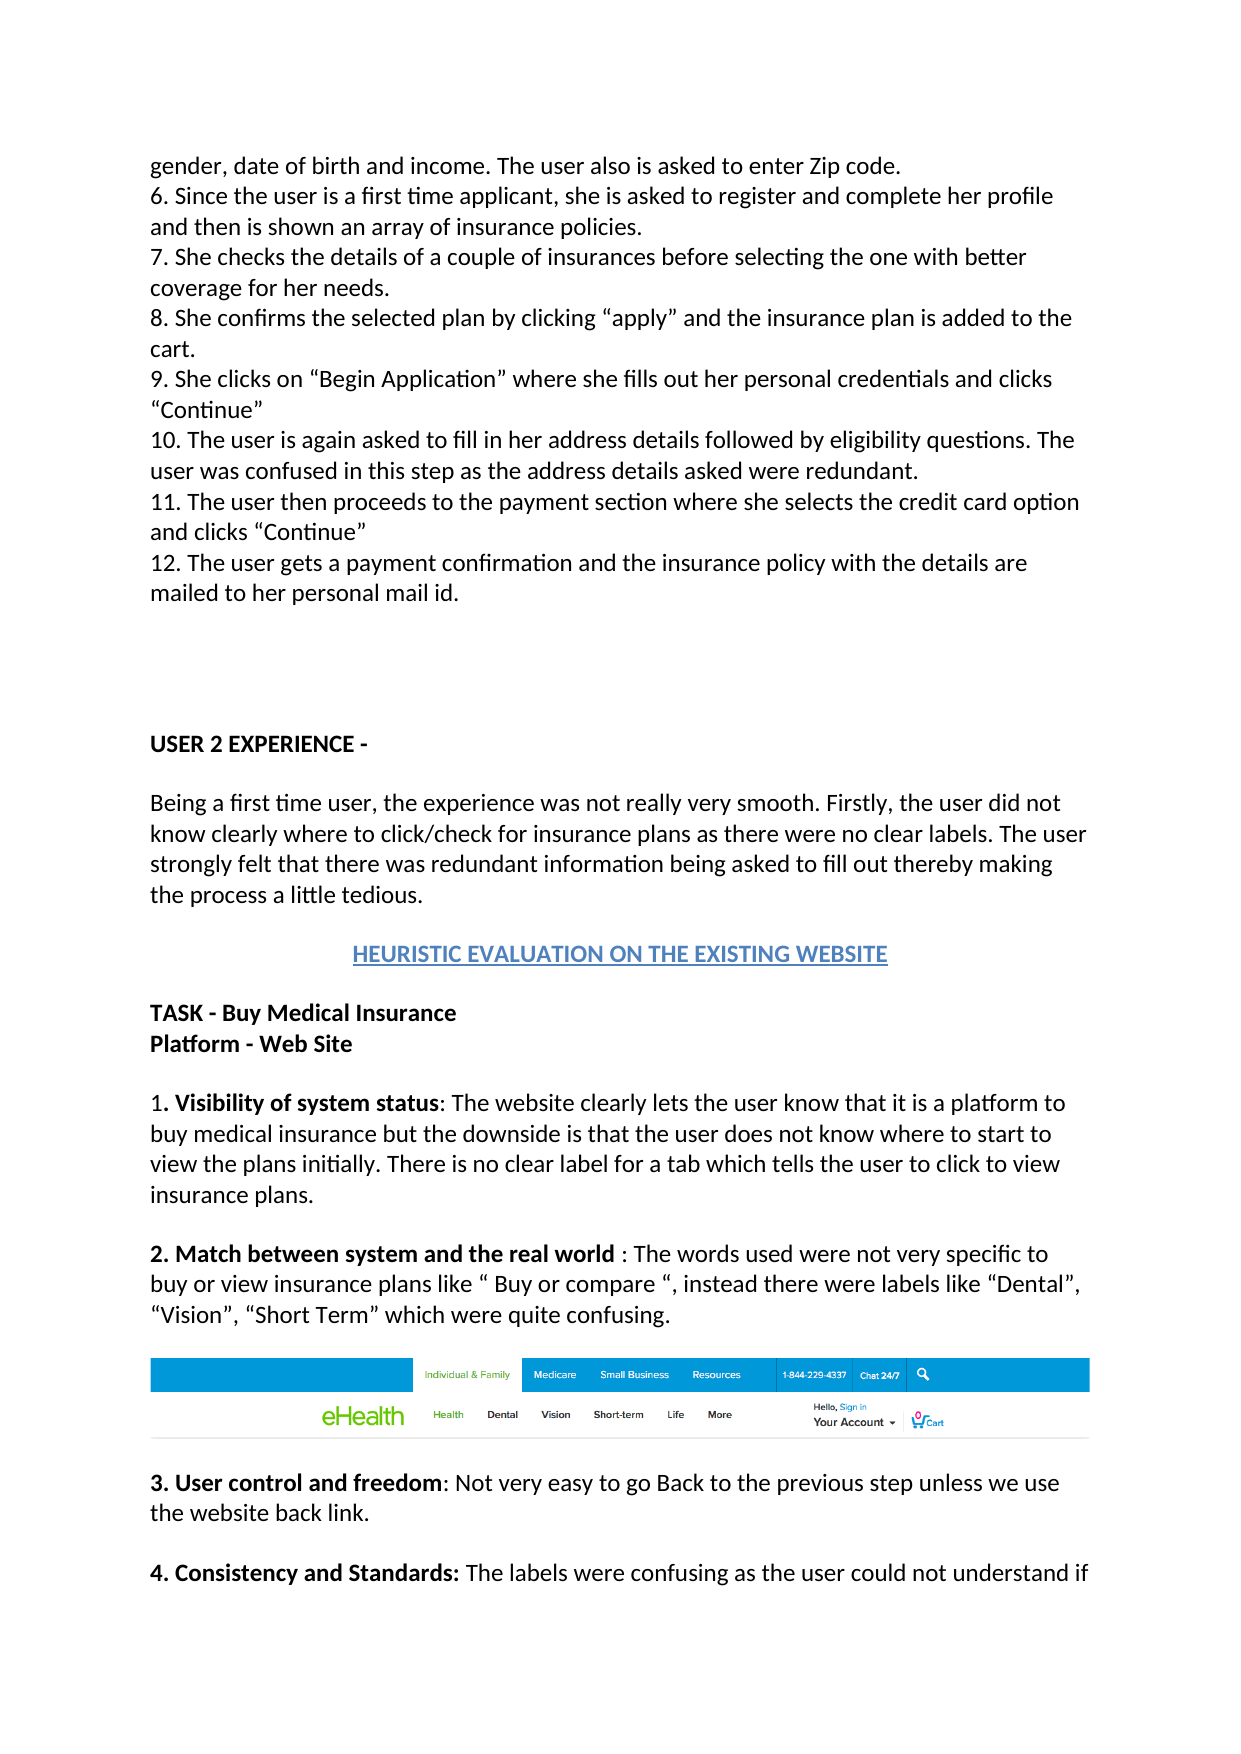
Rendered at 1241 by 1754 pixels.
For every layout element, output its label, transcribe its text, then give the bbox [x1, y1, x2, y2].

text Being a first time user, the experience was not really very smooth. Firstly, the user did not know clearly where to click/check for insurance plans as there were no clear labels. The user strongly felt that there was redundant information being asked to fill out thereby making the process a little tedious. [150, 787, 1090, 909]
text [150, 1557, 1090, 1587]
picture [150, 1358, 1090, 1439]
text 9. She clicks on “Begin Application” where she fills out her personal credentials and clicks “Continue” [150, 364, 1090, 425]
text 3. User control and freedom: Not very easy to go Back to the previous step unless we use the website back link. [150, 1467, 1090, 1528]
text 7. She checks the details of a couple of insurances before selecting the one with better coverage for her needs. [150, 242, 1090, 303]
text 10. The user is again asked to fill in her address details followed by eligibility questions. The user was confused in this step as the address details asked were redundant. [150, 425, 1090, 486]
text 1. Visibility of system status: The website clearly lets the user know that it is a platform to buy medical insurance but the downside is that the user does not know where to start to view the plans initially. There is no clear label for a tab which tells the user to click to view insurance plans. [150, 1087, 1090, 1209]
text 12. The user gets a payment confirmation and the insurance policy with the details are mailed to her personal mail id. [150, 547, 1090, 608]
text 11. The user then proceeds to the payment section where she selects the credit card option and clicks “Continue” [150, 486, 1090, 547]
text TASK - Buy Medical Insurance [150, 997, 1090, 1028]
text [150, 150, 1090, 181]
text 6. Since the user is a first time applicant, she is asked to register and complete her profile and then is shown an array of insurance policies. [150, 181, 1090, 242]
text 8. She confirms the selected plan by clicking “apply” and the insurance plan is added to the cart. [150, 303, 1090, 364]
text USER 2 EXPERIENCE - [150, 728, 1090, 759]
text Platform - Web Site [150, 1028, 1090, 1058]
text HEURISTIC EVALUATION ON THE EXISTING WEBSITE [150, 938, 1090, 969]
text 2. Match between system and the real world : The words used were not very specific to buy or view insurance plans like “ Buy or compare “, instead there were labels like “Dental”, “Vision”, “Short Term” which were quite confusing. [150, 1238, 1090, 1330]
